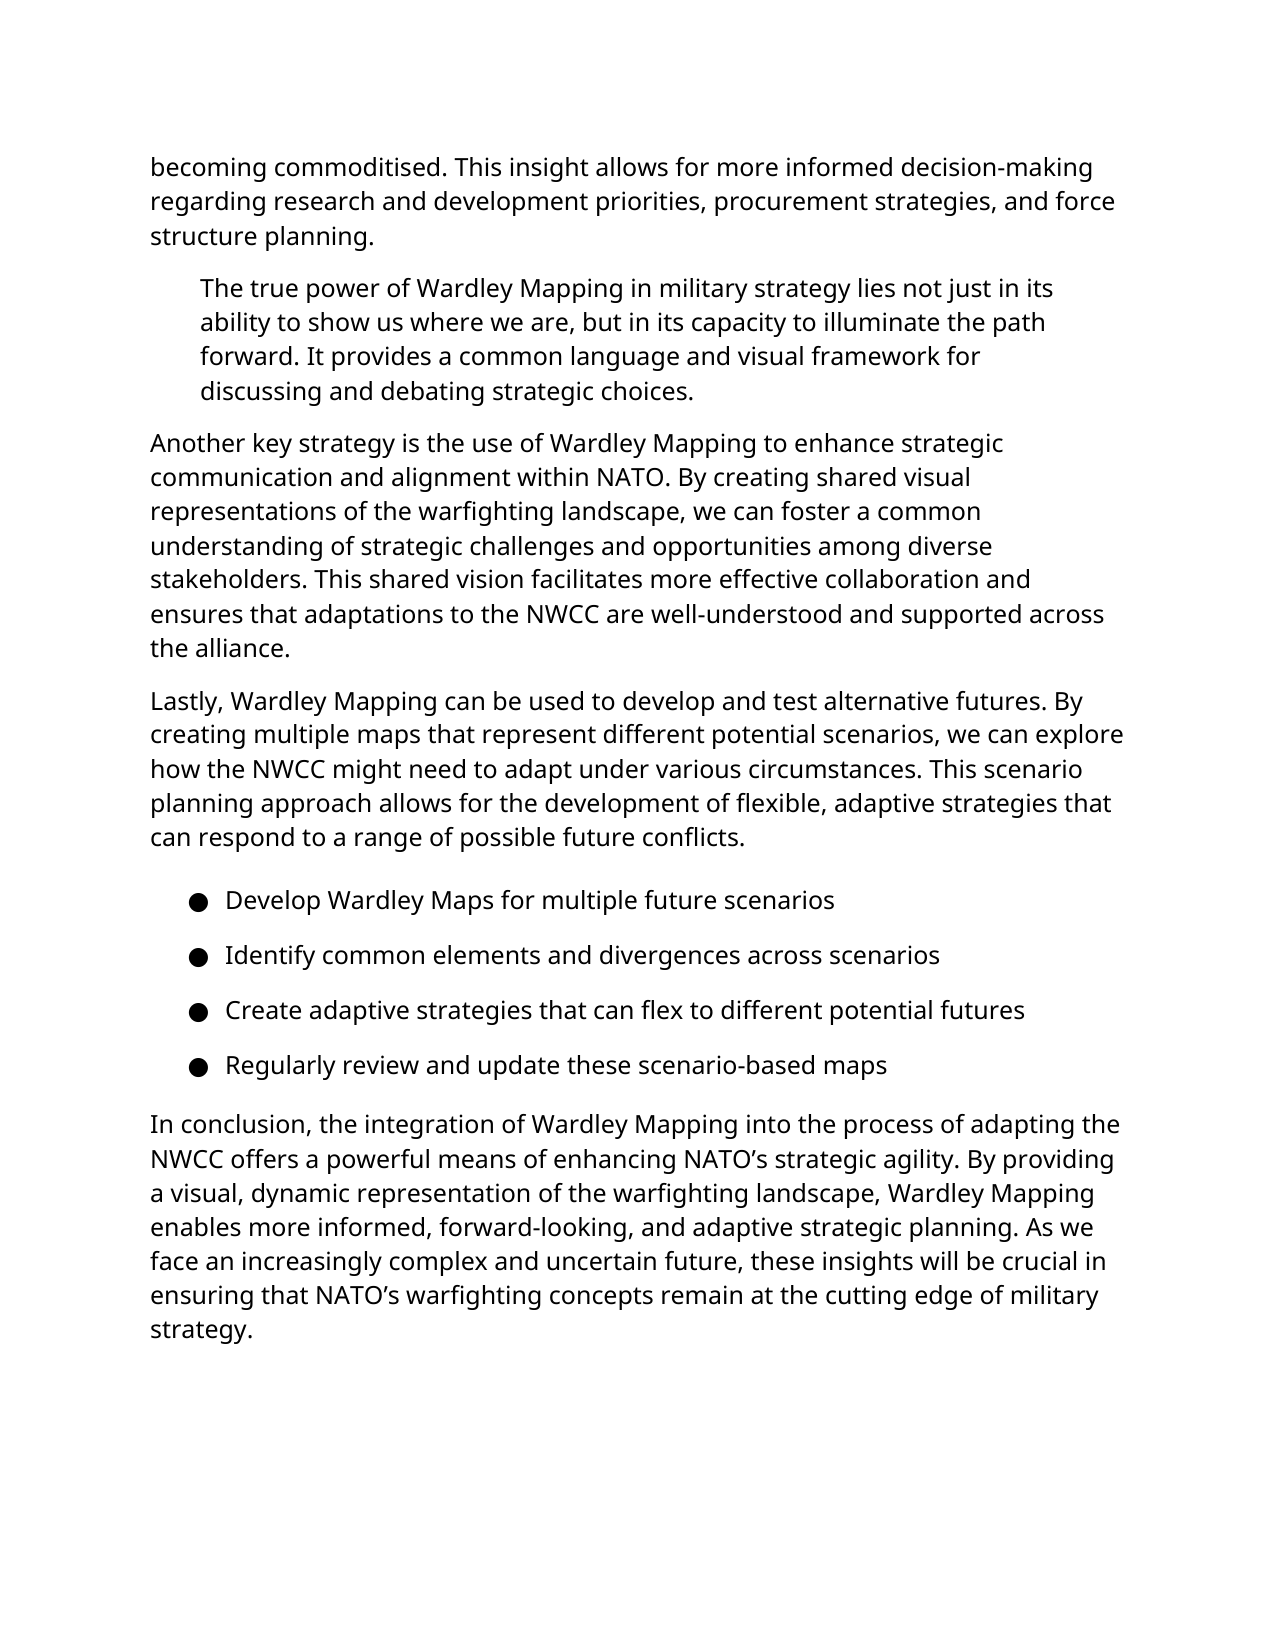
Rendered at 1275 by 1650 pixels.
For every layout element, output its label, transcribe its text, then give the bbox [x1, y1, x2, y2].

text Another key strategy is the use of Wardley Mapping to enhance strategic communication and alignment within NATO. By creating shared visual representations of the warfighting landscape, we can foster a common understanding of strategic challenges and opportunities among diverse stakeholders. This shared vision facilitates more effective collaboration and ensures that adaptations to the NWCC are well-understood and supported across the alliance. [150, 426, 1125, 664]
text Lastly, Wardley Mapping can be used to develop and test alternative futures. By creating multiple maps that represent different potential scenarios, we can explore how the NWCC might need to adapt under various circumstances. This scenario planning approach allows for the development of flexible, adaptive strategies that can respond to a range of possible future conflicts. [150, 683, 1125, 853]
list Develop Wardley Maps for multiple future scenarios [187, 872, 1125, 923]
list Create adaptive strategies that can flex to different potential futures [187, 982, 1125, 1033]
text The true power of Wardley Mapping in military strategy lies not just in its ability to show us where we are, but in its capacity to illuminate the path forward. It provides a common language and visual framework for discussing and debating strategic choices. [200, 271, 1075, 407]
text In conclusion, the integration of Wardley Mapping into the process of adapting the NWCC offers a powerful means of enhancing NATO’s strategic agility. By providing a visual, dynamic representation of the warfighting landscape, Wardley Mapping enables more informed, forward-looking, and adaptive strategic planning. As we face an increasingly complex and uncertain future, these insights will be crucial in ensuring that NATO’s warfighting concepts remain at the cutting edge of military strategy. [150, 1107, 1125, 1346]
list Regularly review and update these scenario-based maps [187, 1037, 1125, 1088]
list Identify common elements and divergences across scenarios [187, 927, 1125, 978]
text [150, 150, 1125, 252]
